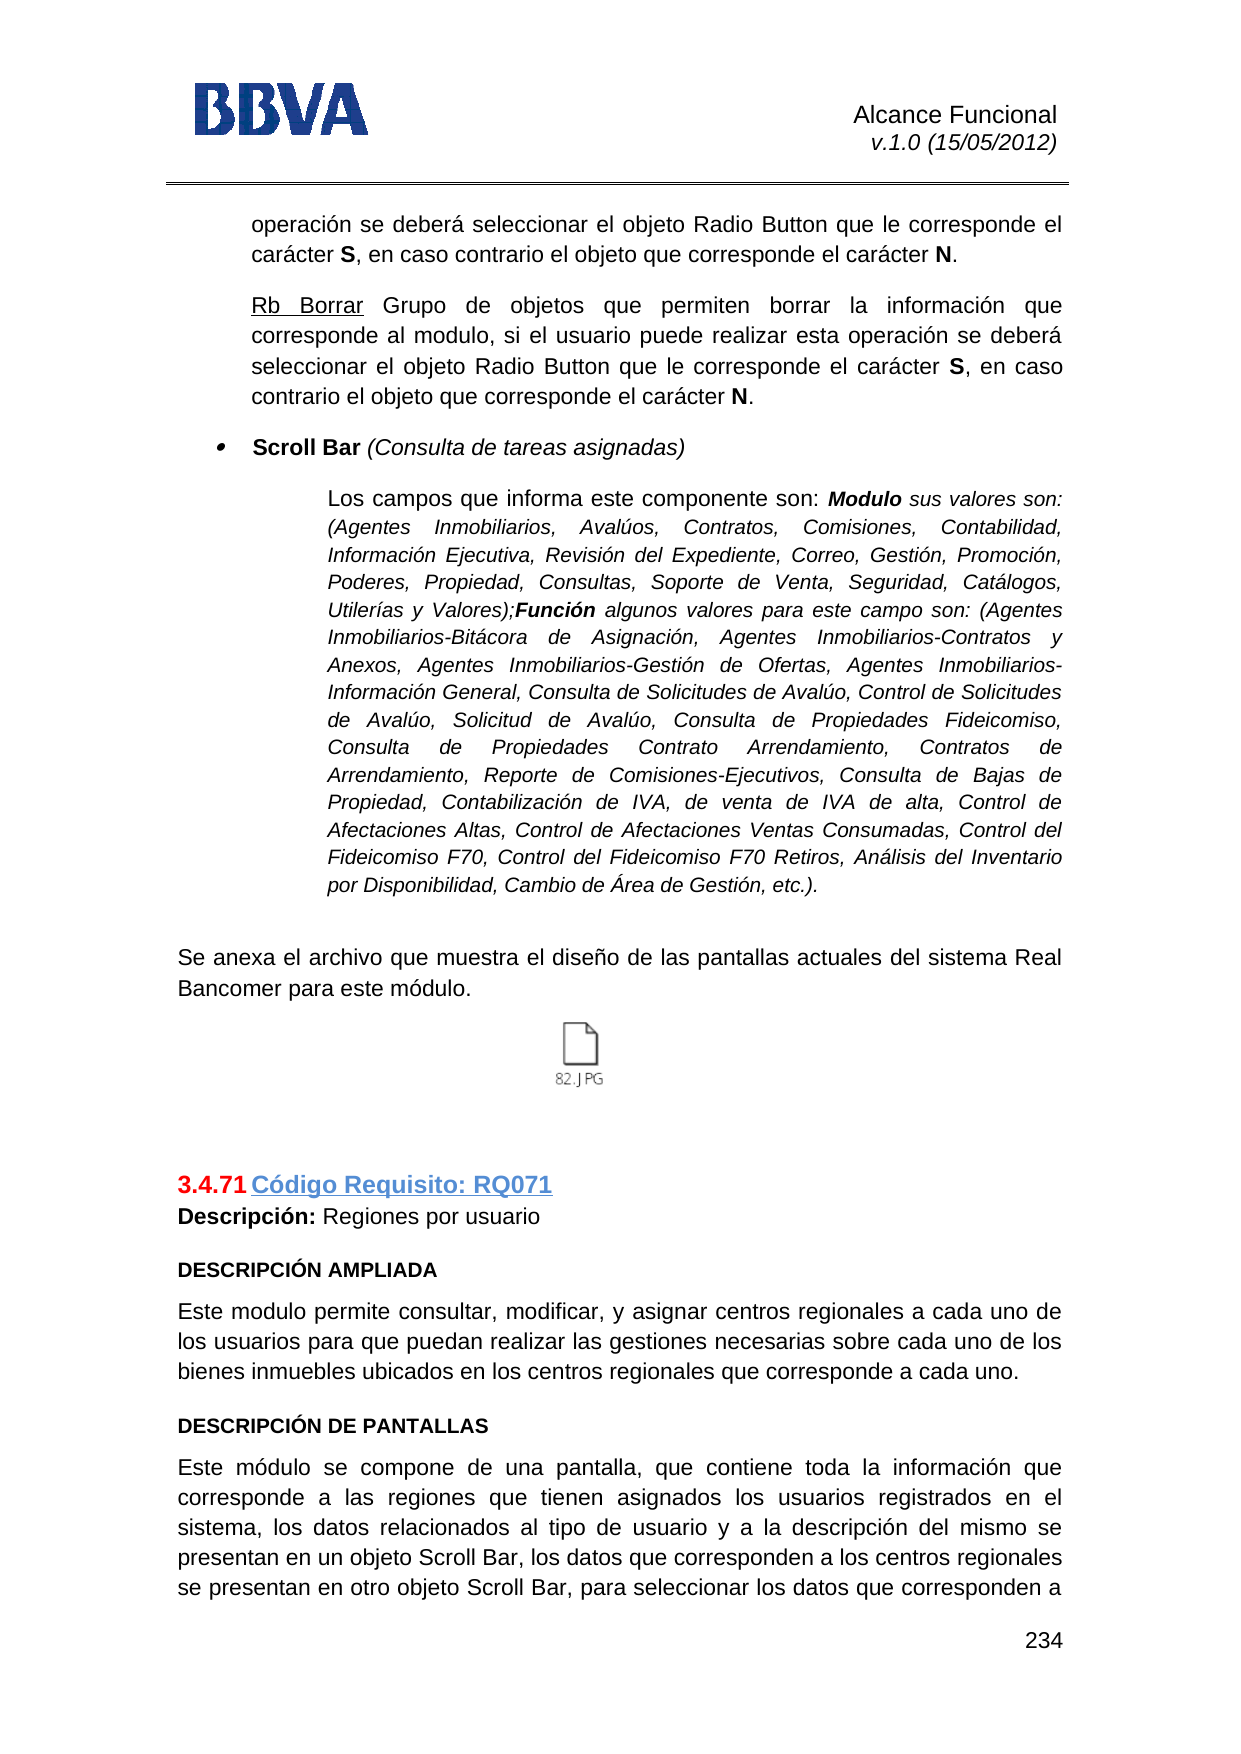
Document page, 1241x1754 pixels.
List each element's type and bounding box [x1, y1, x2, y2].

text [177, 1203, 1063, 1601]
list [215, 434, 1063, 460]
picture [195, 83, 369, 135]
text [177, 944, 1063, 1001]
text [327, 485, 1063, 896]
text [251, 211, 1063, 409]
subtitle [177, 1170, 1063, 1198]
